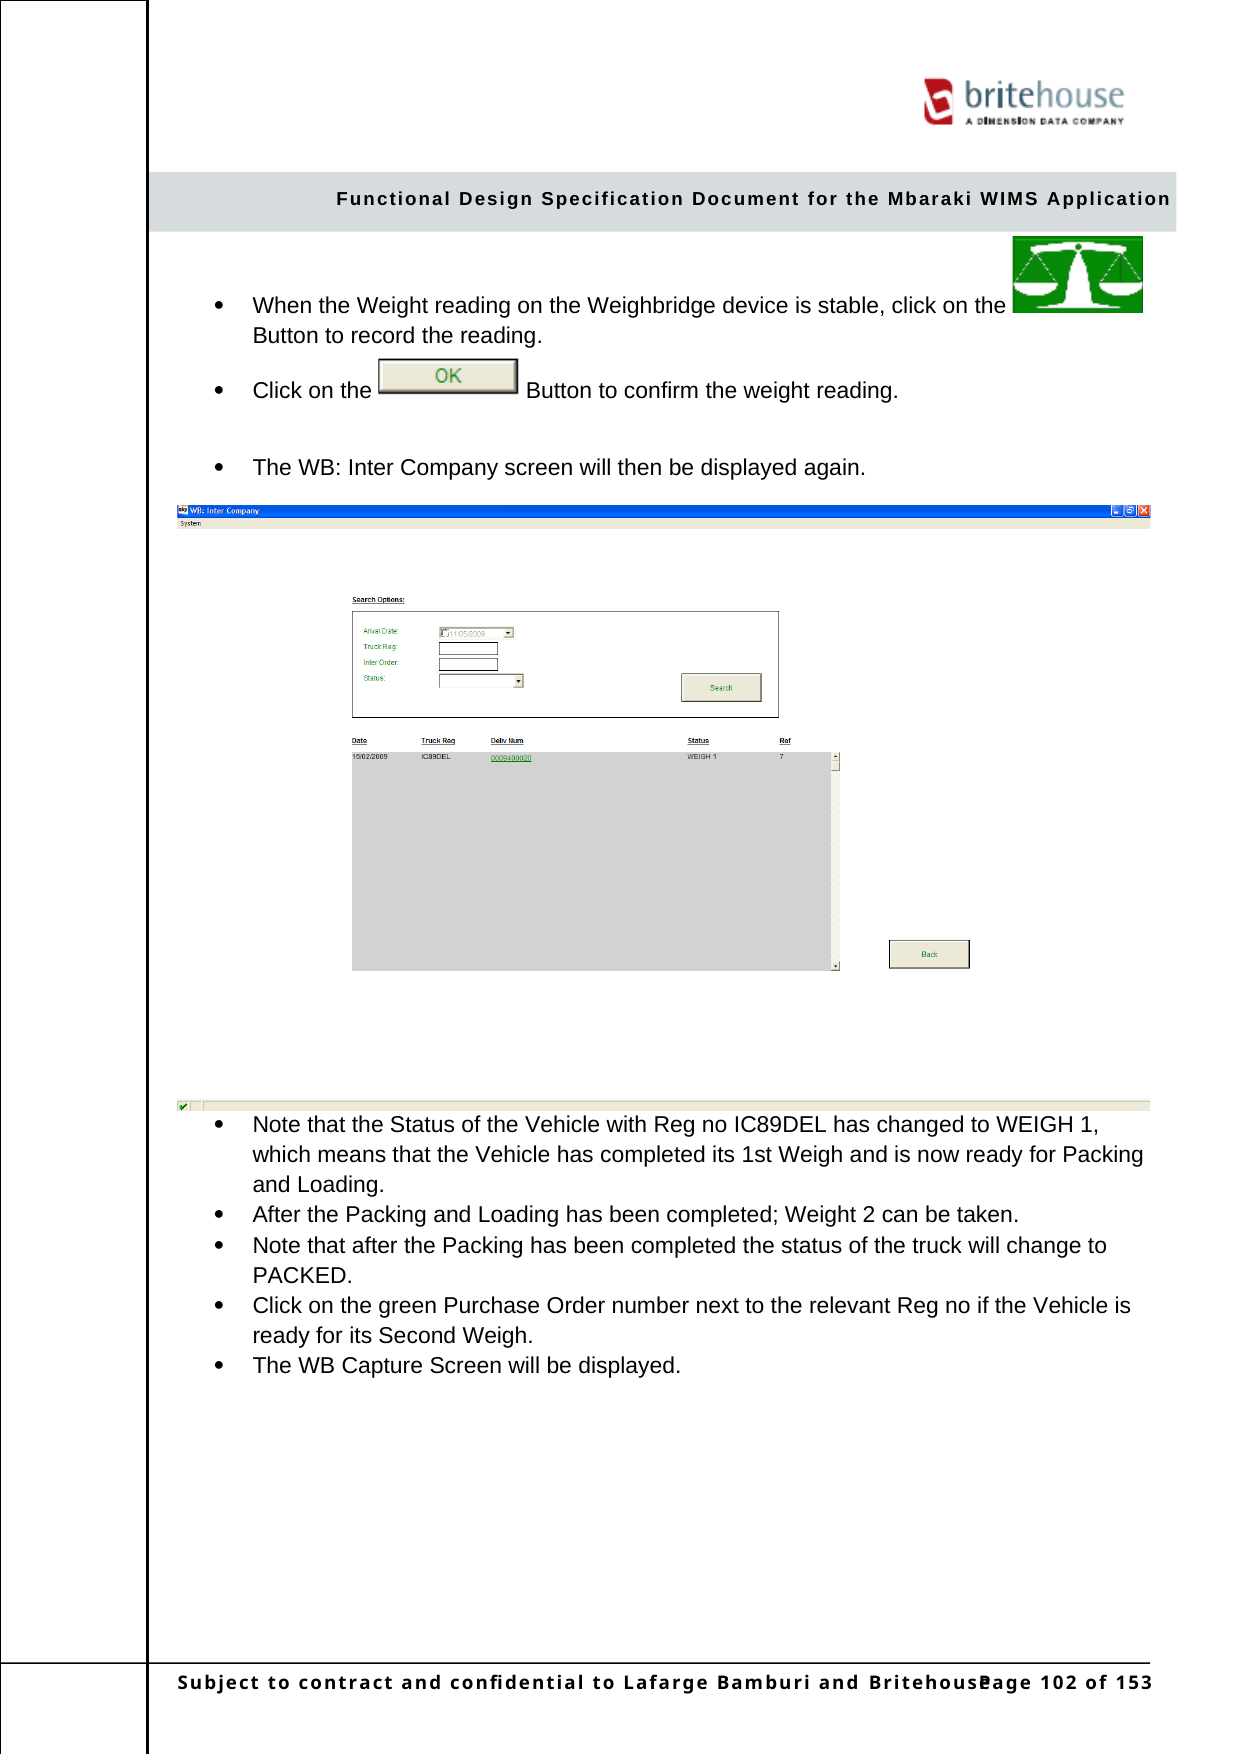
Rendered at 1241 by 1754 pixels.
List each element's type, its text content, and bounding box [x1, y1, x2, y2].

picture [378, 352, 520, 399]
picture [1012, 236, 1143, 313]
list Note that the Status of the Vehicle with Reg no IC89DEL has changed to WEIGH 1, which means that the Vehicle has completed its 1st Weigh and is now ready for Packing and Loading. [215, 1111, 1152, 1197]
picture [908, 58, 1144, 140]
list Click on the Button to confirm the weight reading. [215, 352, 1152, 403]
picture [177, 505, 1151, 1111]
list The WB: Inter Company screen will then be displayed again. [215, 454, 1152, 481]
list After the Packing and Loading has been completed; Weight 2 can be taken. [215, 1201, 1152, 1228]
list When the Weight reading on the Weighbridge device is stable, click on the Button to record the reading. [215, 236, 1152, 348]
list Note that after the Packing has been completed the status of the truck will change to PACKED. [215, 1232, 1152, 1288]
list The WB Capture Screen will be displayed. [215, 1352, 1152, 1379]
list Click on the green Purchase Order number next to the relevant Reg no if the Vehicle is ready for its Second Weigh. [215, 1292, 1152, 1348]
